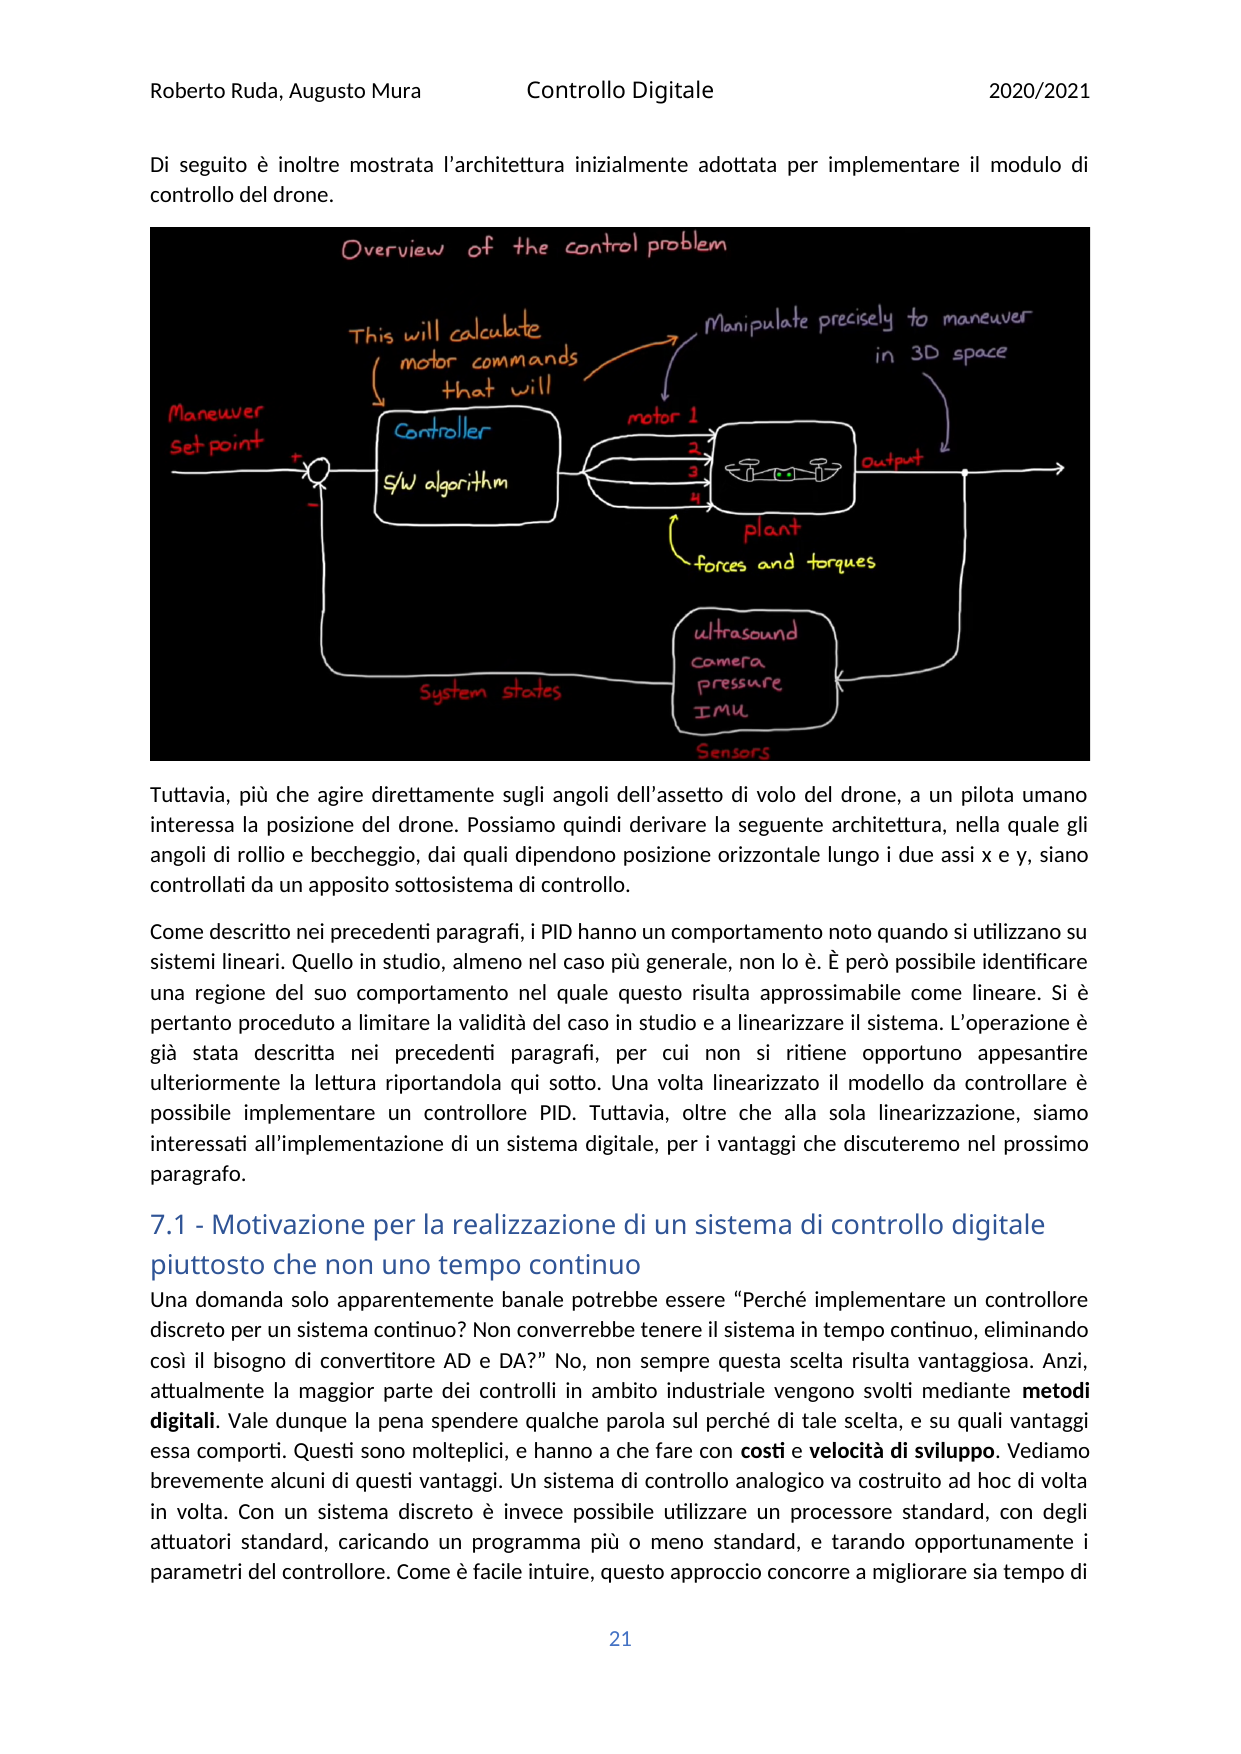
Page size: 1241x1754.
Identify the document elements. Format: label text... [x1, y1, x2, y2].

subtitle 7.1 - Motivazione per la realizzazione di un sistema di controllo digitale piuttosto che non uno tempo continuo [150, 1206, 1090, 1282]
text Come descritto nei precedenti paragrafi, i PID hanno un comportamento noto quando si utilizzano su sistemi lineari. Quello in studio, almeno nel caso più generale, non lo è. È però possibile identificare una regione del suo comportamento nel quale questo risulta approssimabile come lineare. Si è pertanto proceduto a limitare la validità del caso in studio e a linearizzare il sistema. L’operazione è già stata descritta nei precedenti paragrafi, per cui non si ritiene opportuno appesantire ulteriormente la lettura riportandola qui sotto. Una volta linearizzato il modello da controllare è possibile implementare un controllore PID. Tuttavia, oltre che alla sola linearizzazione, siamo interessati all’implementazione di un sistema digitale, per i vantaggi che discuteremo nel prossimo paragrafo. [150, 917, 1090, 1187]
text Tuttavia, più che agire direttamente sugli angoli dell’assetto di volo del drone, a un pilota umano interessa la posizione del drone. Possiamo quindi derivare la seguente architettura, nella quale gli angoli di rollio e beccheggio, dai quali dipendono posizione orizzontale lungo i due assi x e y, siano controllati da un apposito sottosistema di controllo. [150, 780, 1090, 898]
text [150, 1285, 1090, 1585]
picture [150, 227, 1091, 761]
text Di seguito è inoltre mostrata l’architettura inizialmente adottata per implementare il modulo di controllo del drone. [150, 150, 1090, 208]
